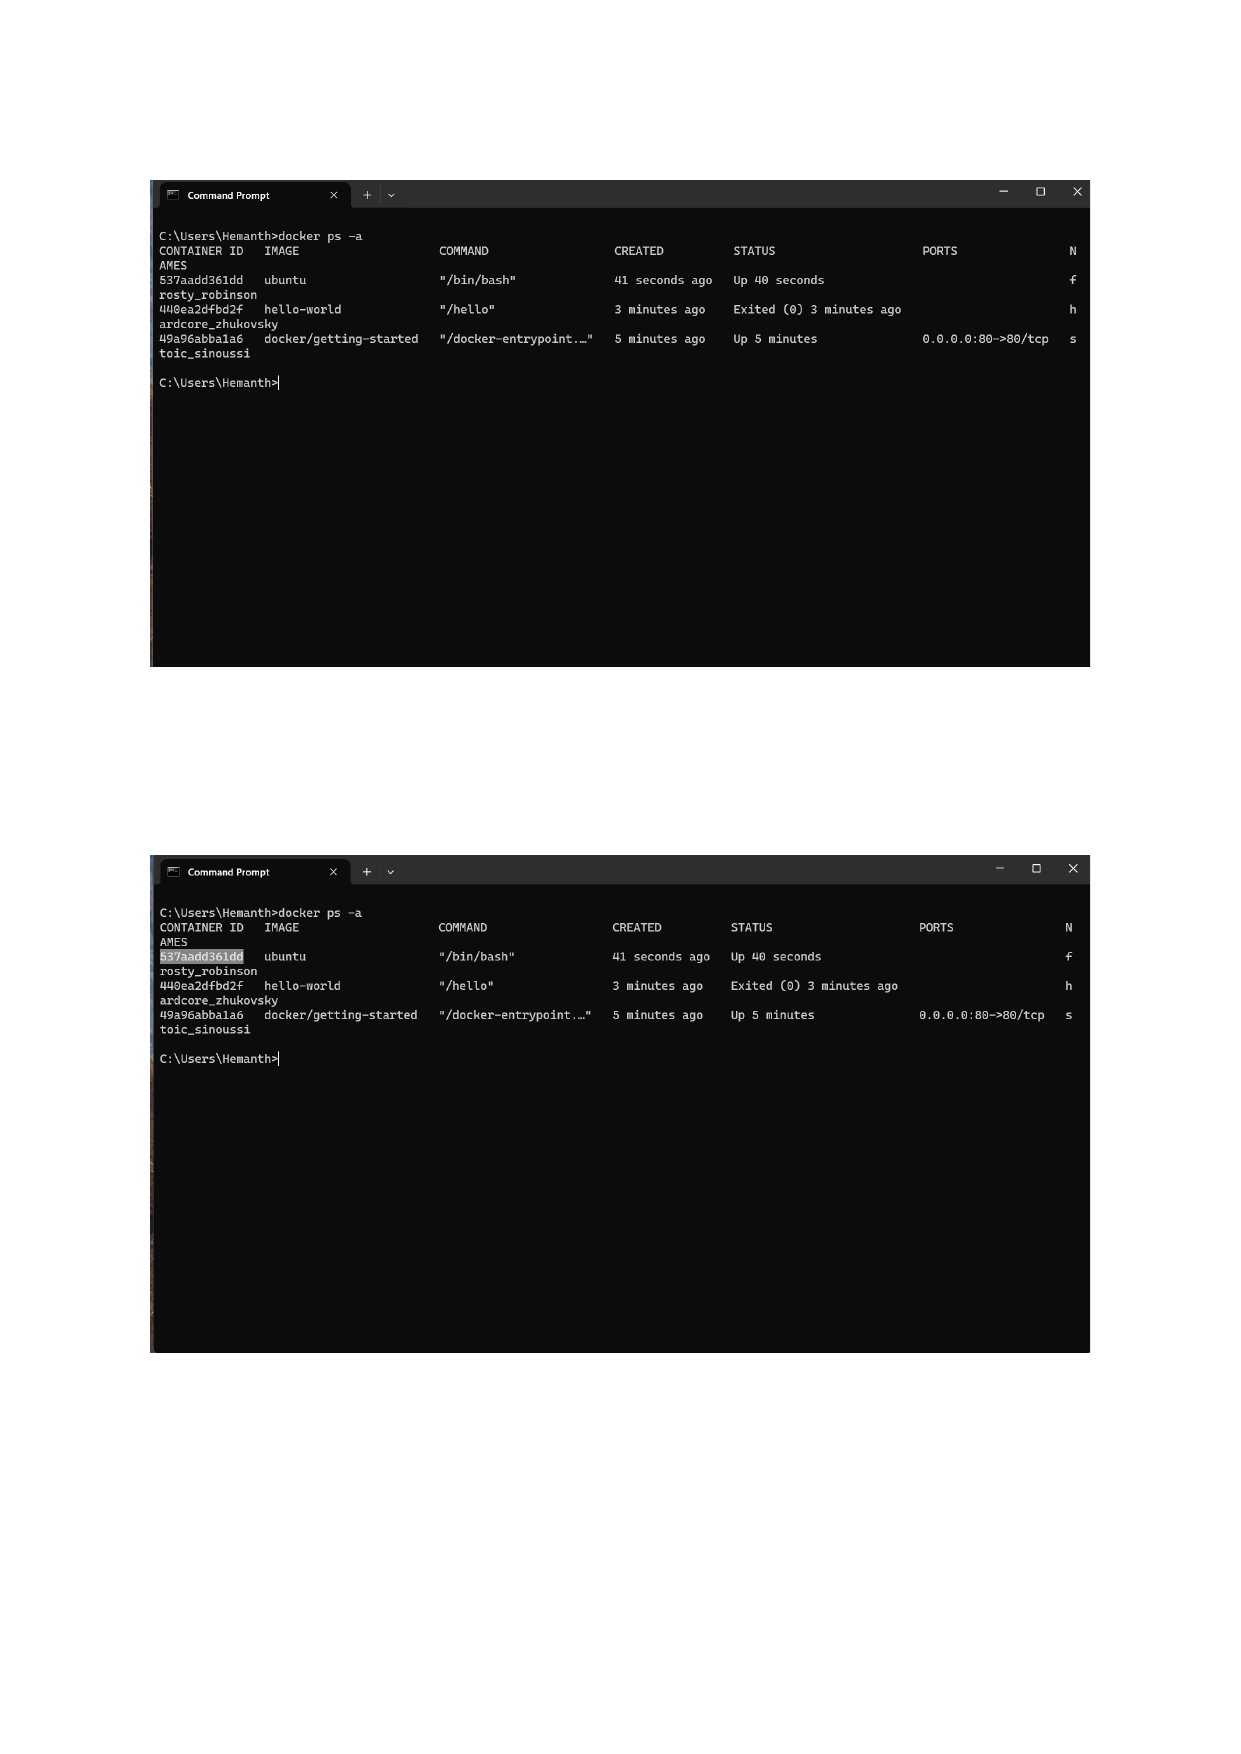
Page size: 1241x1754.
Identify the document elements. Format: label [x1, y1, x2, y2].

picture [150, 180, 1091, 667]
picture [150, 855, 1091, 1353]
